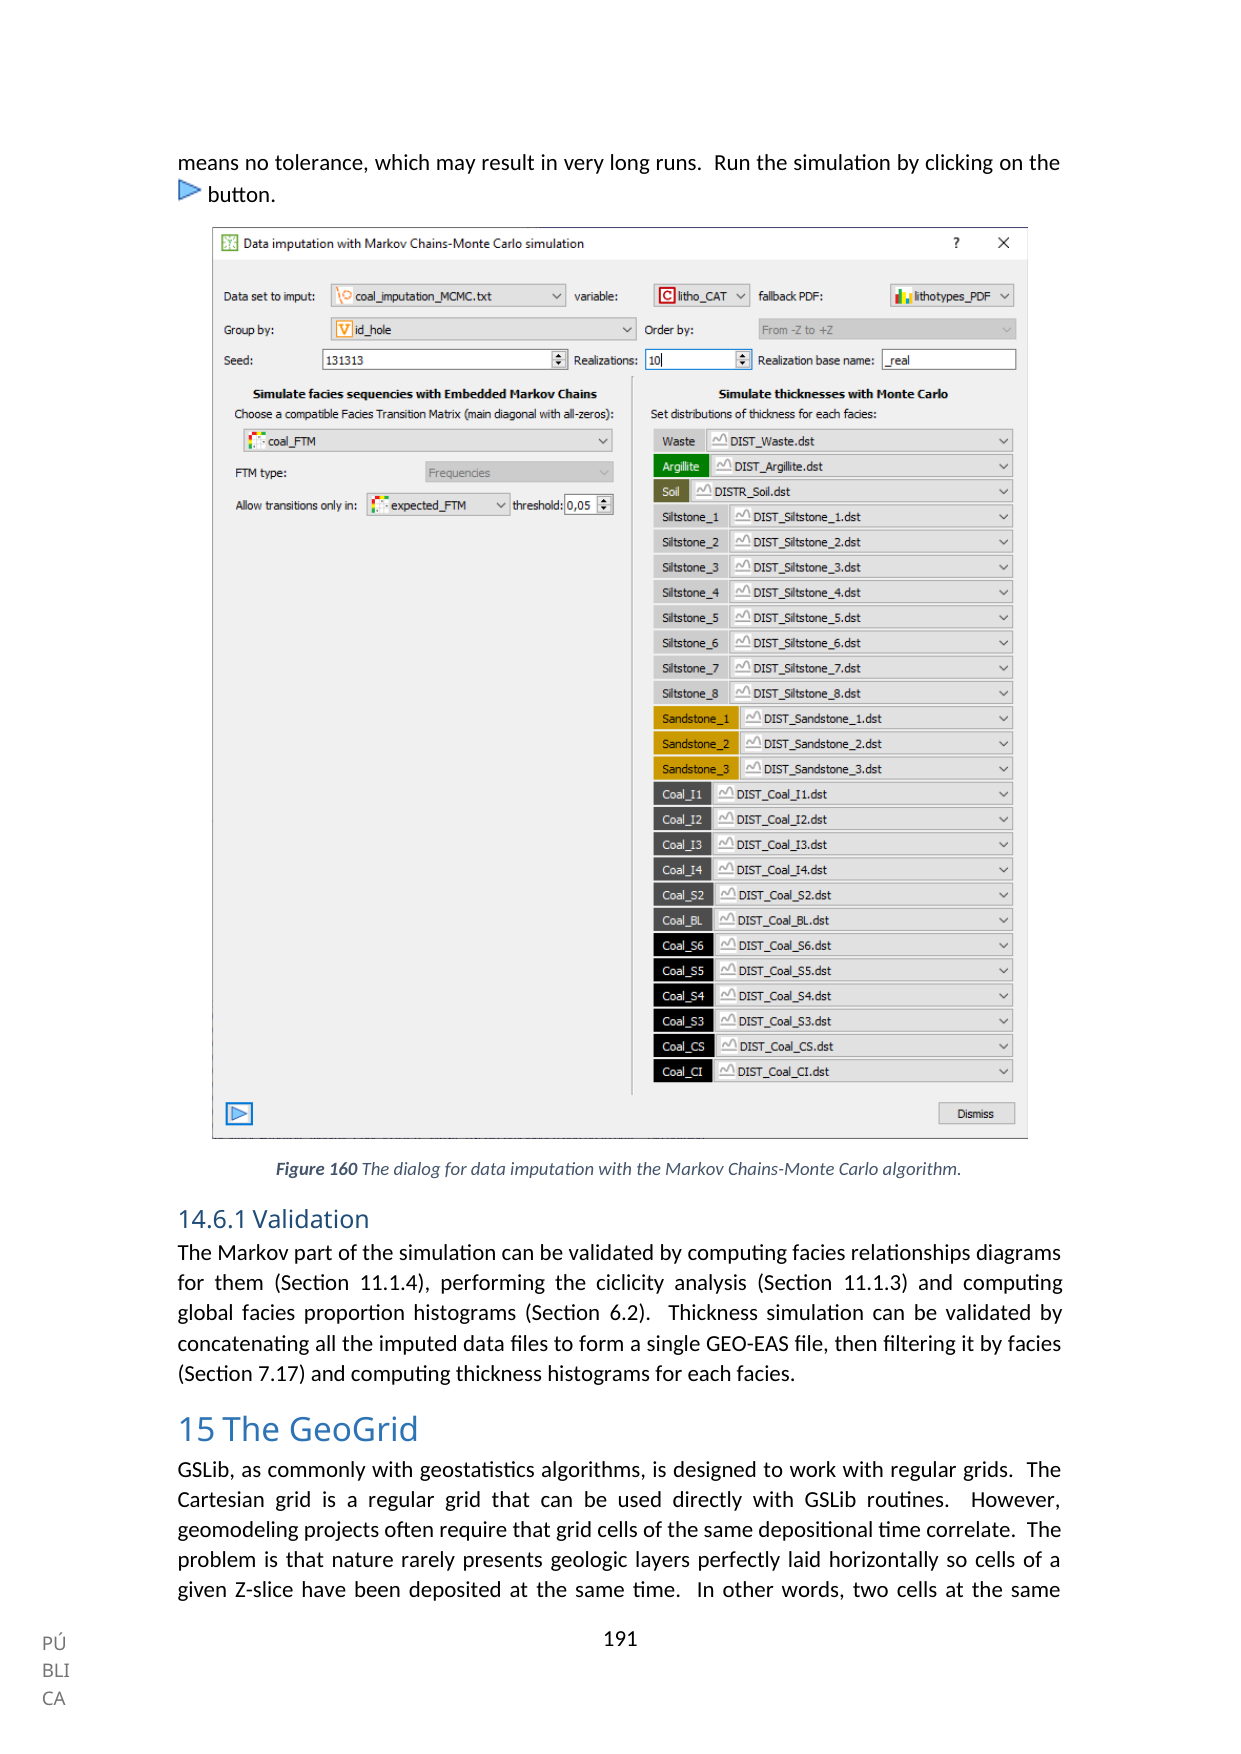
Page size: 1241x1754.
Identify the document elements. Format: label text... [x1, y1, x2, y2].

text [177, 148, 1063, 208]
text Figure 160 The dialog for data imputation with the Markov Chains-Monte Carlo algorithm. [177, 1158, 1063, 1181]
picture [177, 177, 203, 203]
subtitle The GeoGrid [177, 1406, 1063, 1451]
subtitle Validation [177, 1201, 1063, 1235]
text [177, 1455, 1063, 1604]
picture [212, 227, 1028, 1139]
text The Markov part of the simulation can be validated by computing facies relationships diagrams for them (Section 11.1.4), performing the ciclicity analysis (Section 11.1.3) and computing global facies proportion histograms (Section 6.2). Thickness simulation can be validated by concatenating all the imputed data files to form a single GEO-EAS file, then filtering it by facies (Section 7.17) and computing thickness histograms for each facies. [177, 1238, 1063, 1387]
